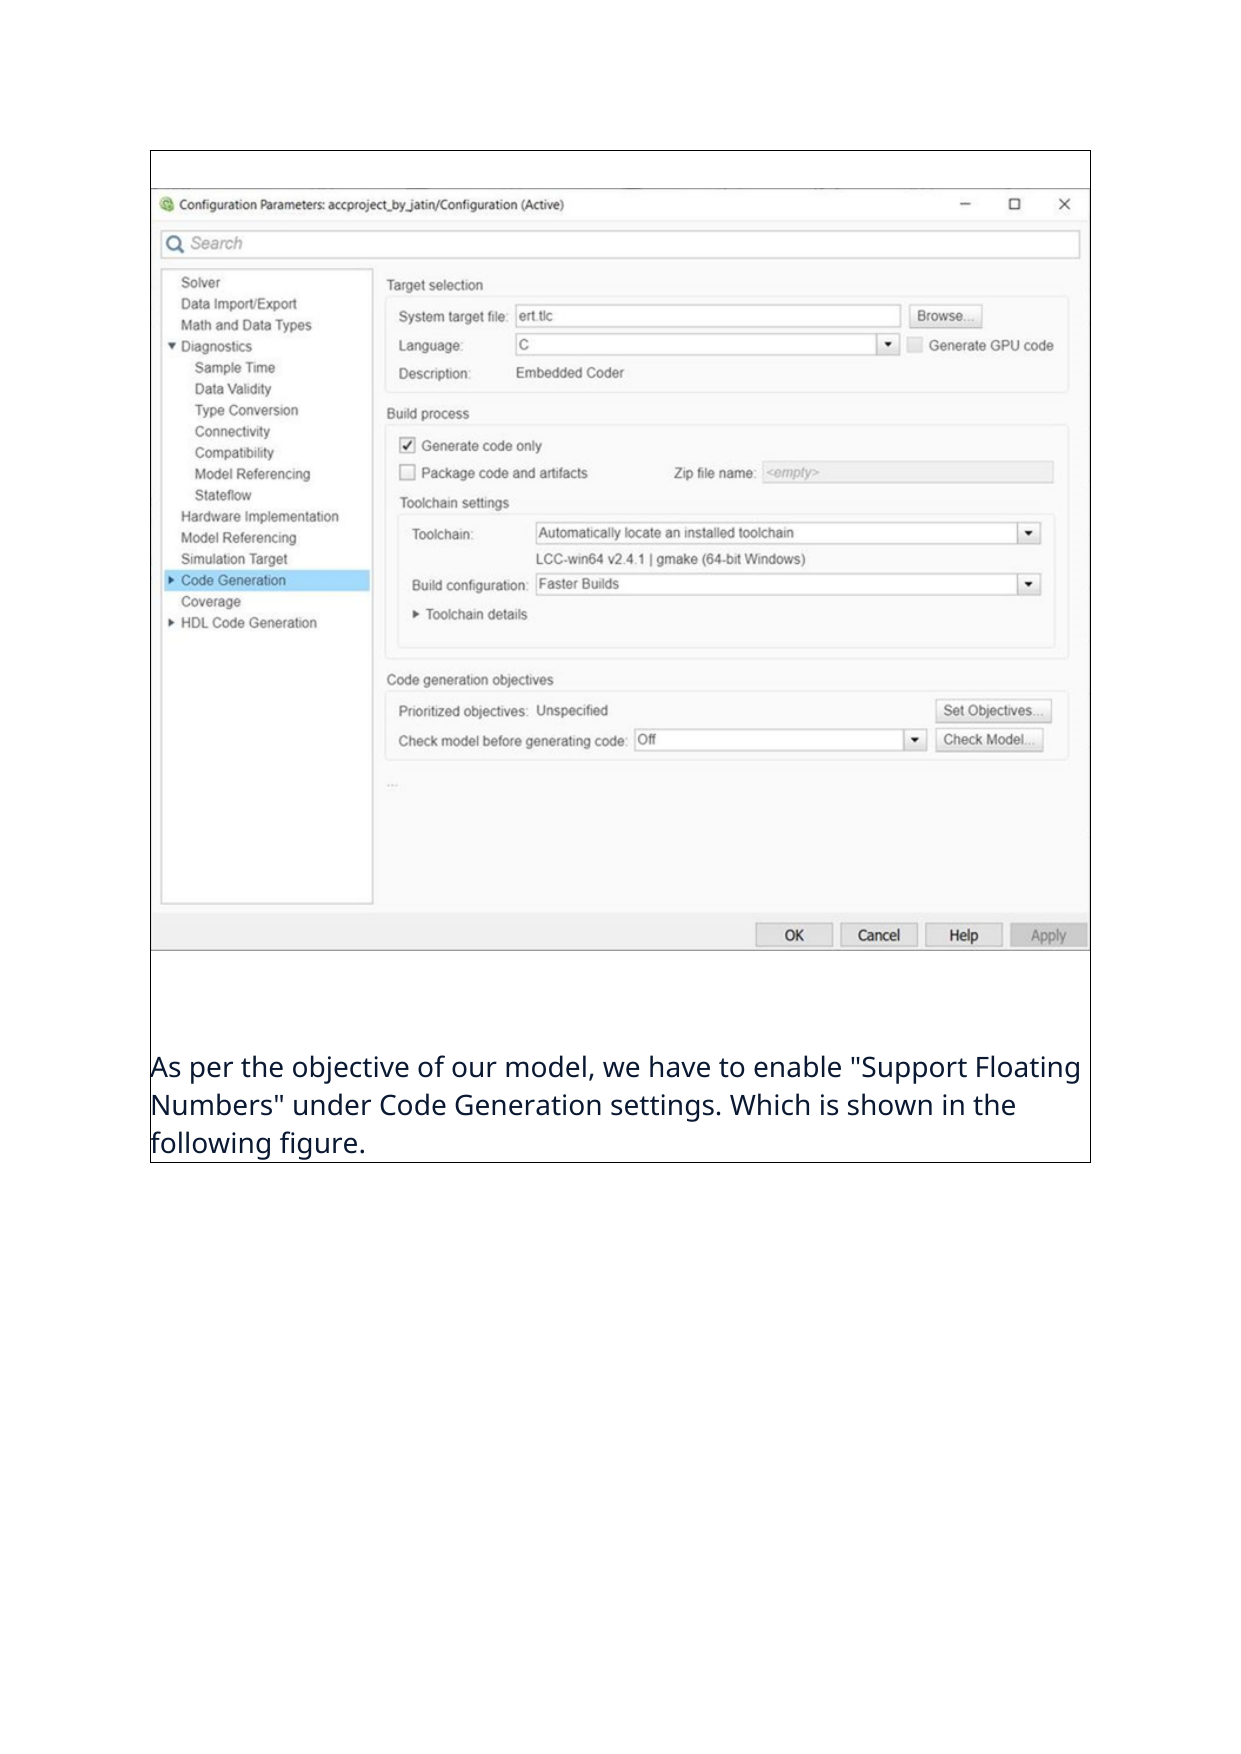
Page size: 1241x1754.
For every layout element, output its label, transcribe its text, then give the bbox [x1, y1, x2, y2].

text As per the objective of our model, we have to enable "Support Floating Numbers" under Code Generation settings. Which is shown in the following figure. [151, 1047, 1090, 1162]
picture [151, 188, 1090, 951]
